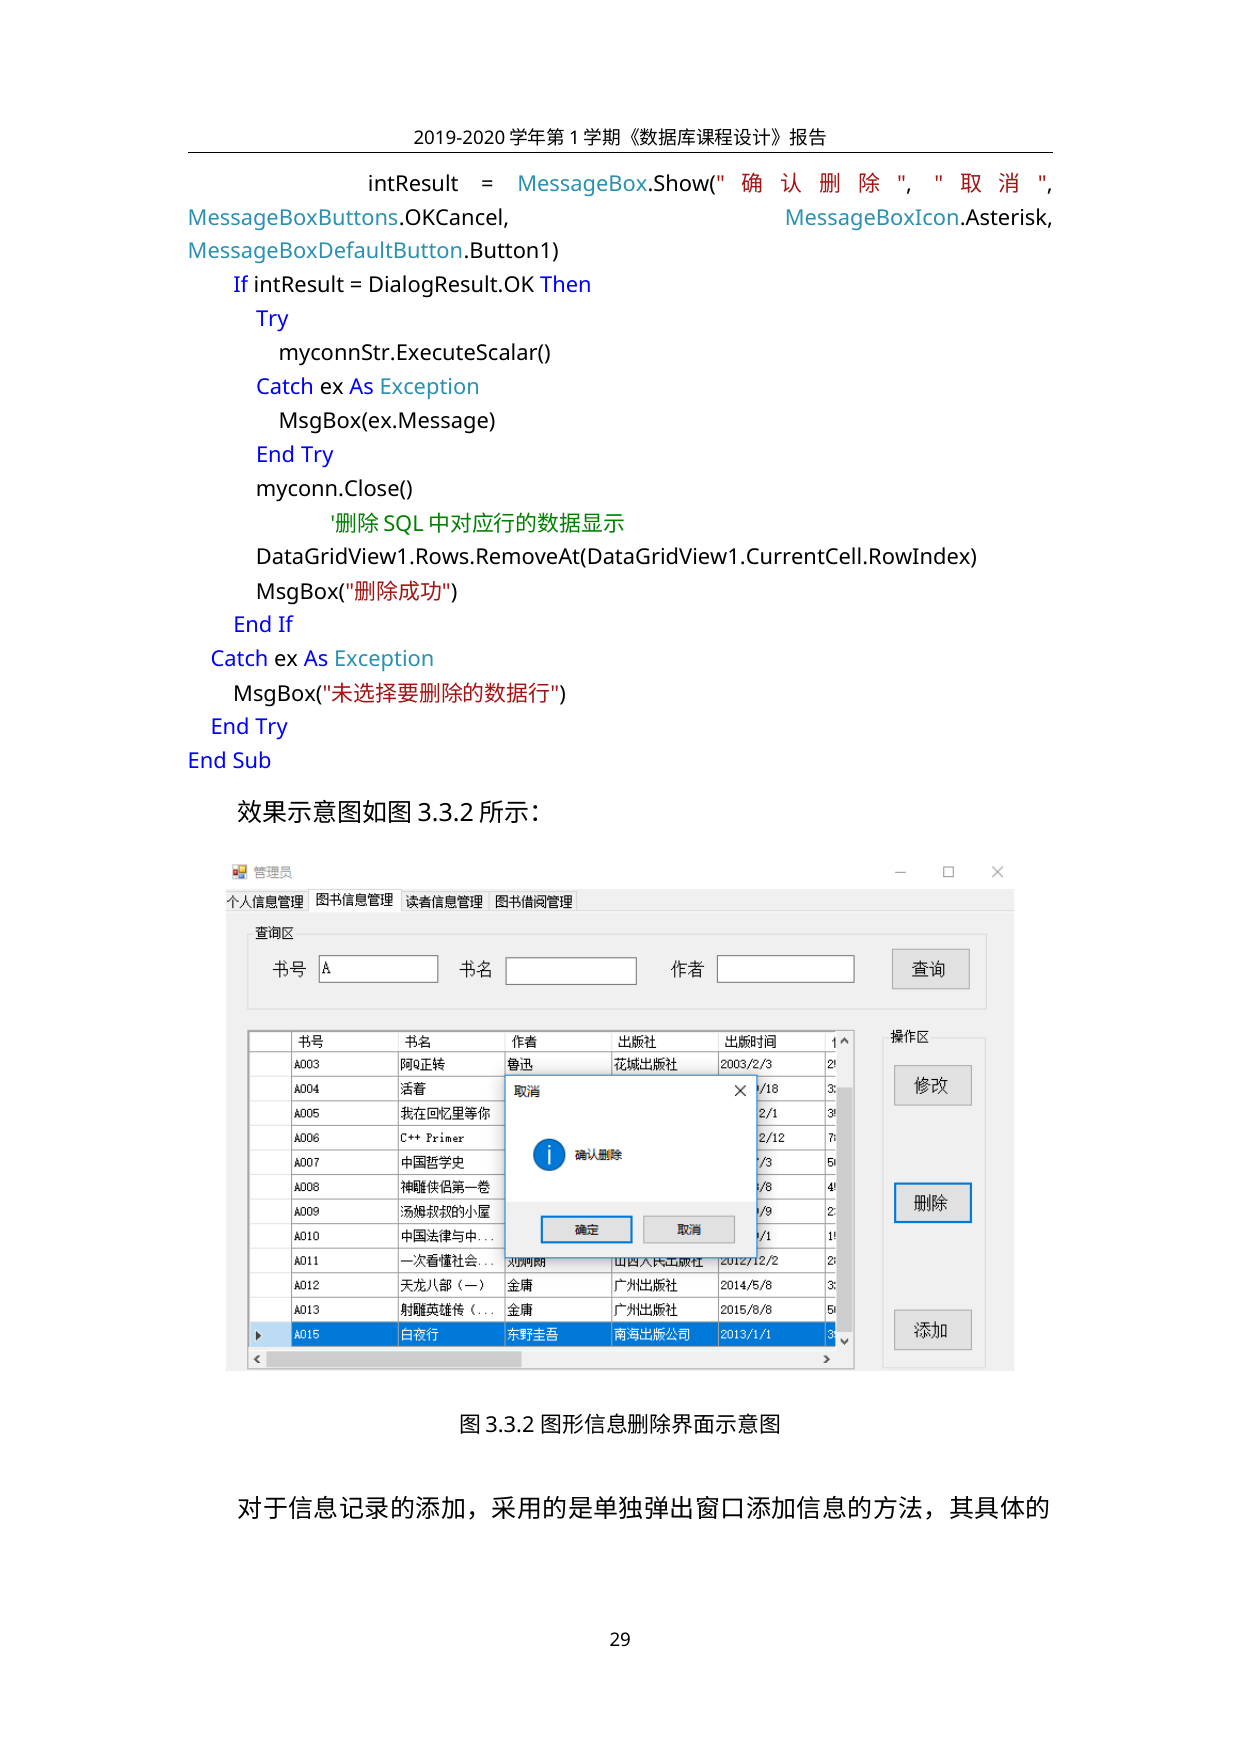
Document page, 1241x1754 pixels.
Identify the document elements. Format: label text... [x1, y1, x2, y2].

text myconn.Close() [187, 471, 1053, 505]
text MsgBox(ex.Message) [187, 403, 1053, 437]
text 效果示意图如图3.3.2所示： [187, 777, 1053, 844]
text 图3.3.2 图形信息删除界面示意图 [187, 1406, 1053, 1440]
text MsgBox("删除成功") [187, 573, 1053, 607]
text If intResult = DialogResult.OK Then [187, 267, 1053, 301]
text Try [187, 301, 1053, 335]
text End If [187, 607, 1053, 641]
text MsgBox("未选择要删除的数据行") [187, 675, 1053, 709]
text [187, 1473, 1053, 1541]
text Catch ex As Exception [187, 641, 1053, 675]
picture [226, 862, 1015, 1371]
text Catch ex As Exception [187, 369, 1053, 403]
text End Try [187, 709, 1053, 743]
text DataGridView1.Rows.RemoveAt(DataGridView1.CurrentCell.RowIndex) [187, 539, 1053, 573]
text intResult = MessageBox.Show("确认删除", "取消", MessageBoxButtons.OKCancel, MessageBoxIcon.Asterisk, MessageBoxDefaultButton.Button1) [187, 165, 1053, 267]
text myconnStr.ExecuteScalar() [187, 335, 1053, 369]
text '删除SQL中对应行的数据显示 [187, 505, 1053, 539]
text End Try [187, 437, 1053, 471]
text End Sub [187, 743, 1053, 777]
